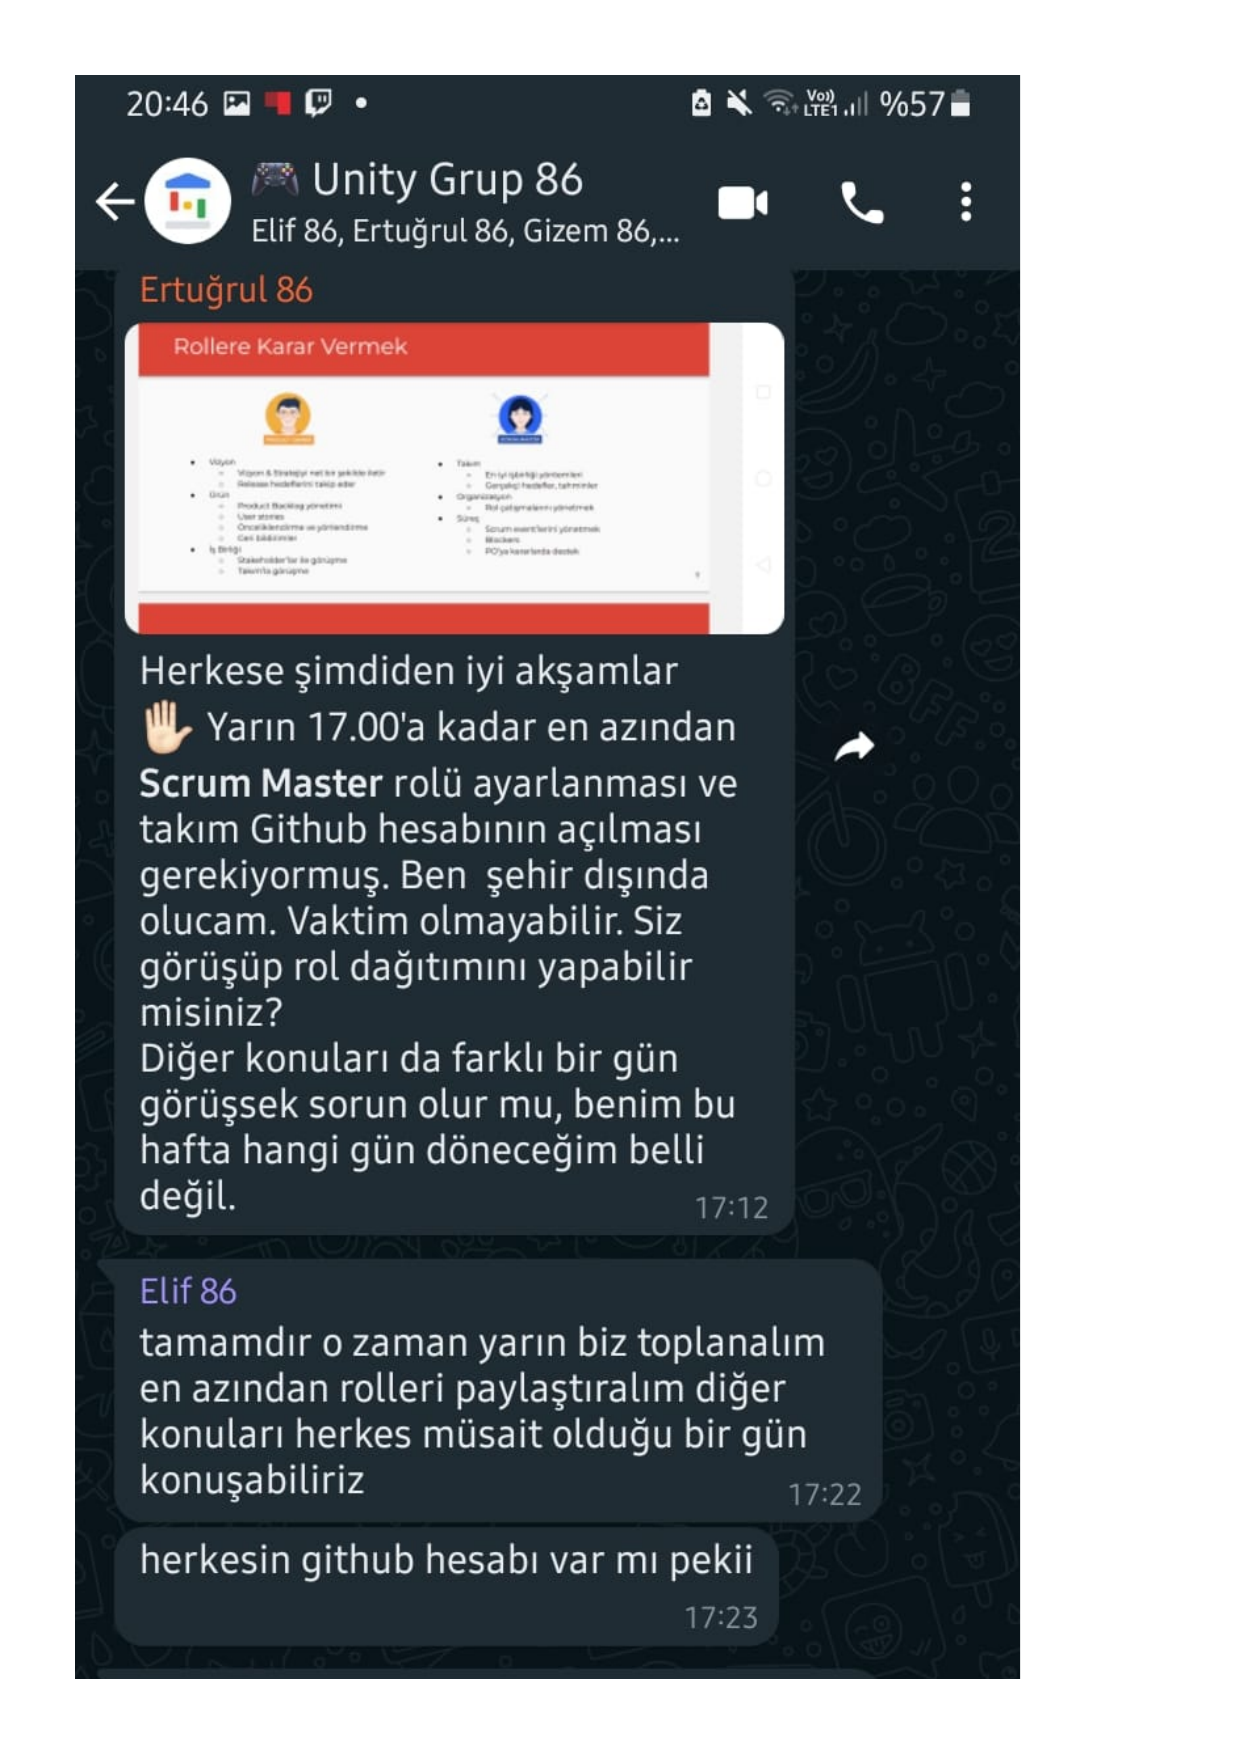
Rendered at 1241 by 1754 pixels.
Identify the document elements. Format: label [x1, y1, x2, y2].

picture [75, 75, 1021, 1679]
